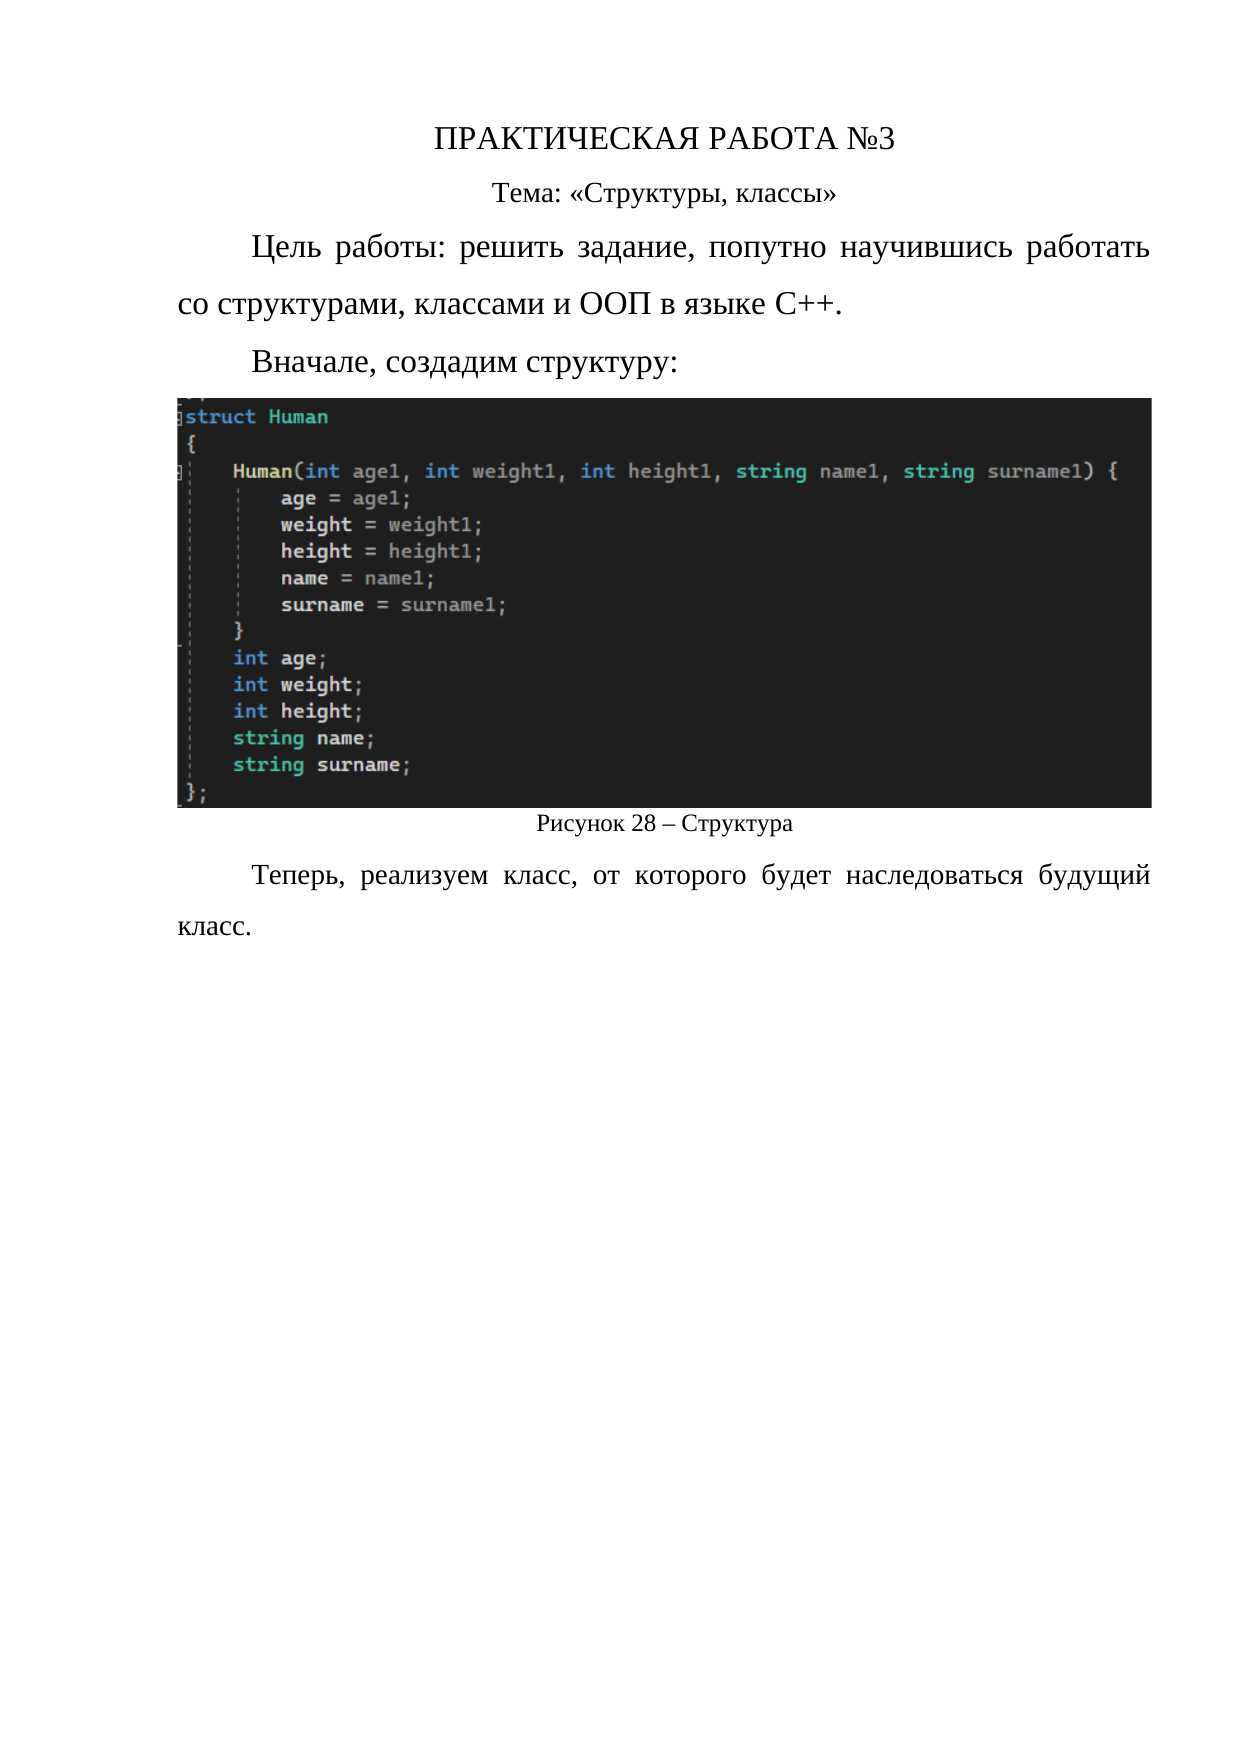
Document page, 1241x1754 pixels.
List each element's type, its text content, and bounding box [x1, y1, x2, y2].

text Рисунок 28 – Структура [177, 808, 1152, 836]
subtitle ПРАКТИЧЕСКАЯ РАБОТА №3 [177, 118, 1152, 156]
text Теперь, реализуем класс, от которого будет наследоваться будущий класс. [177, 857, 1152, 941]
text Вначале, создадим структуру: [177, 341, 1152, 379]
text Цель работы: решить задание, попутно научившись работать со структурами, классами и ООП в языке C++. [177, 226, 1152, 322]
text Тема: «Структуры, классы» [177, 176, 1152, 209]
picture [177, 398, 1152, 808]
